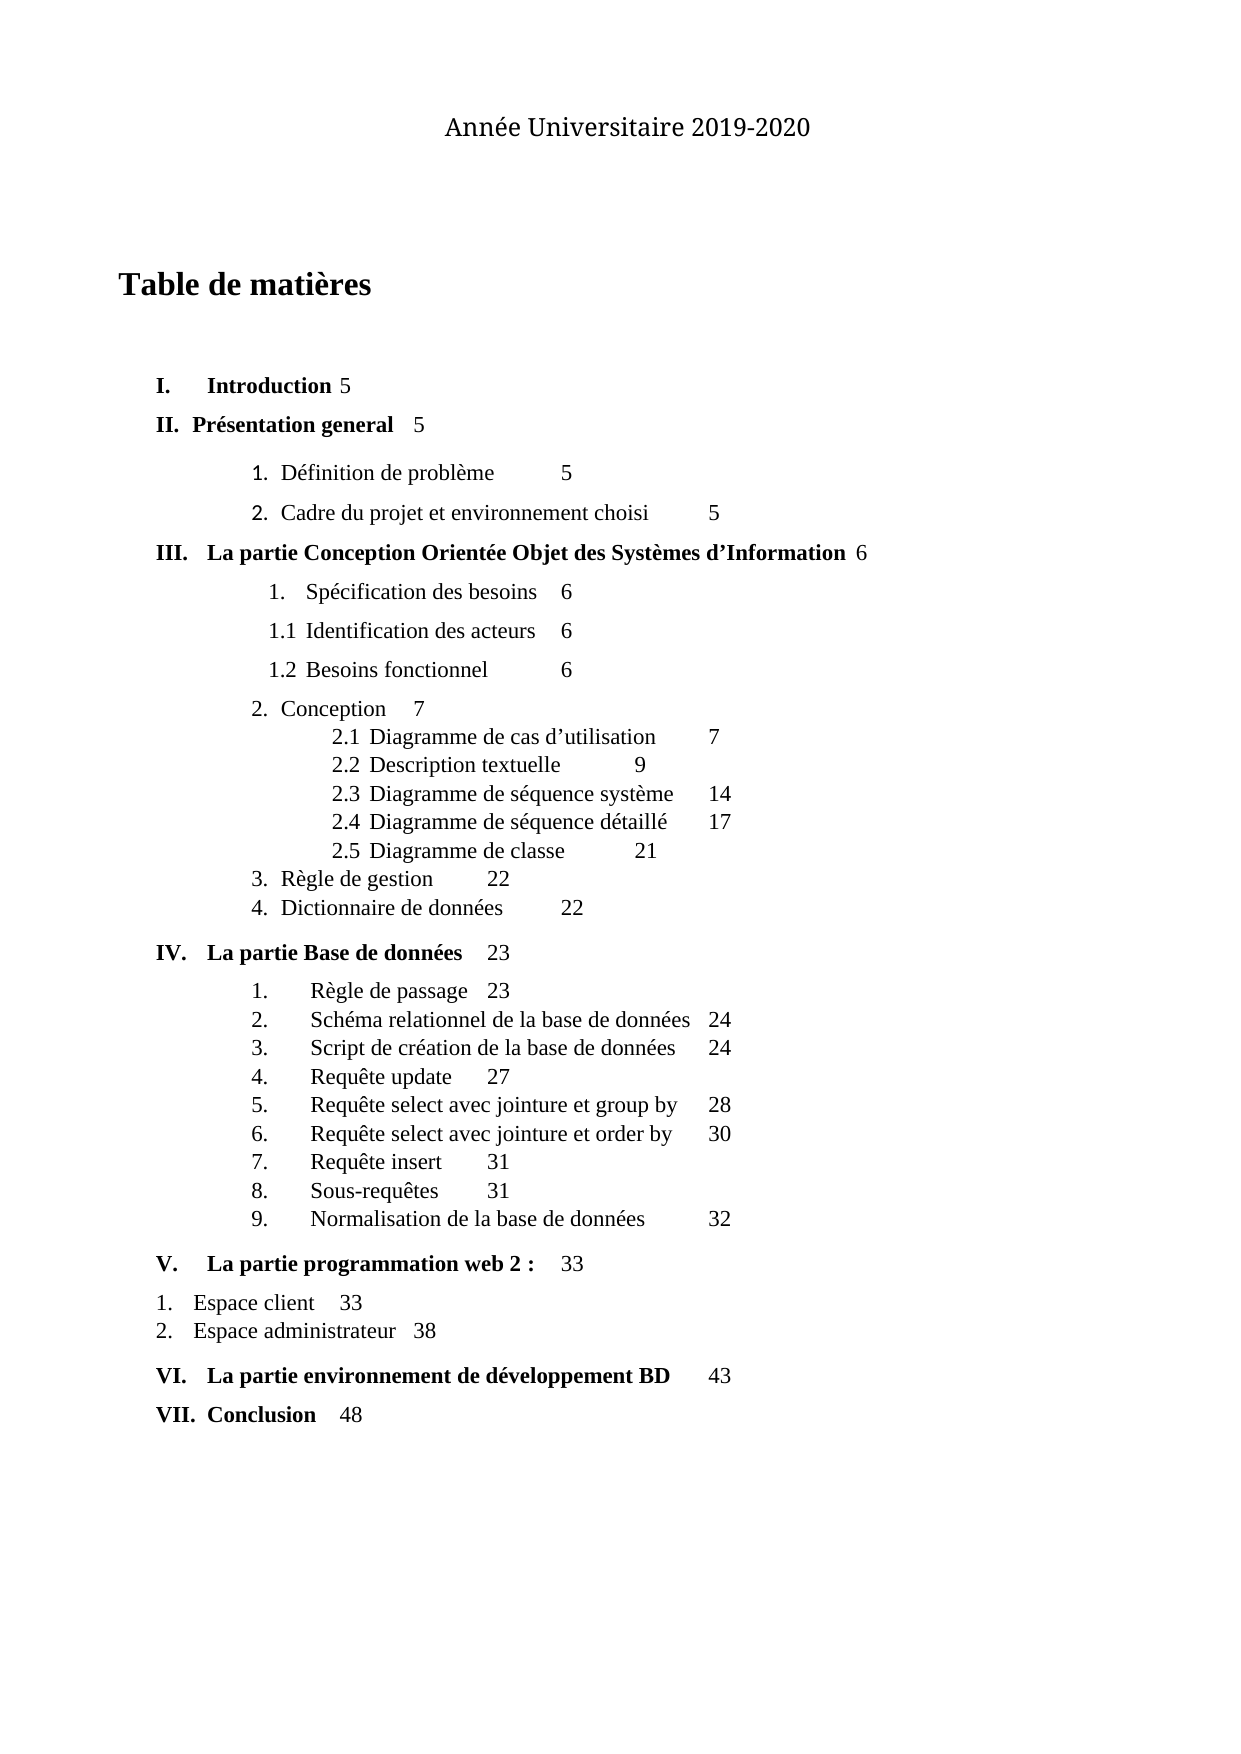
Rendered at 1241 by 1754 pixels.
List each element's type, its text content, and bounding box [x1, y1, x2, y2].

text Table de matières [118, 264, 1137, 302]
text Année Universitaire 2019-2020 [118, 109, 1137, 143]
